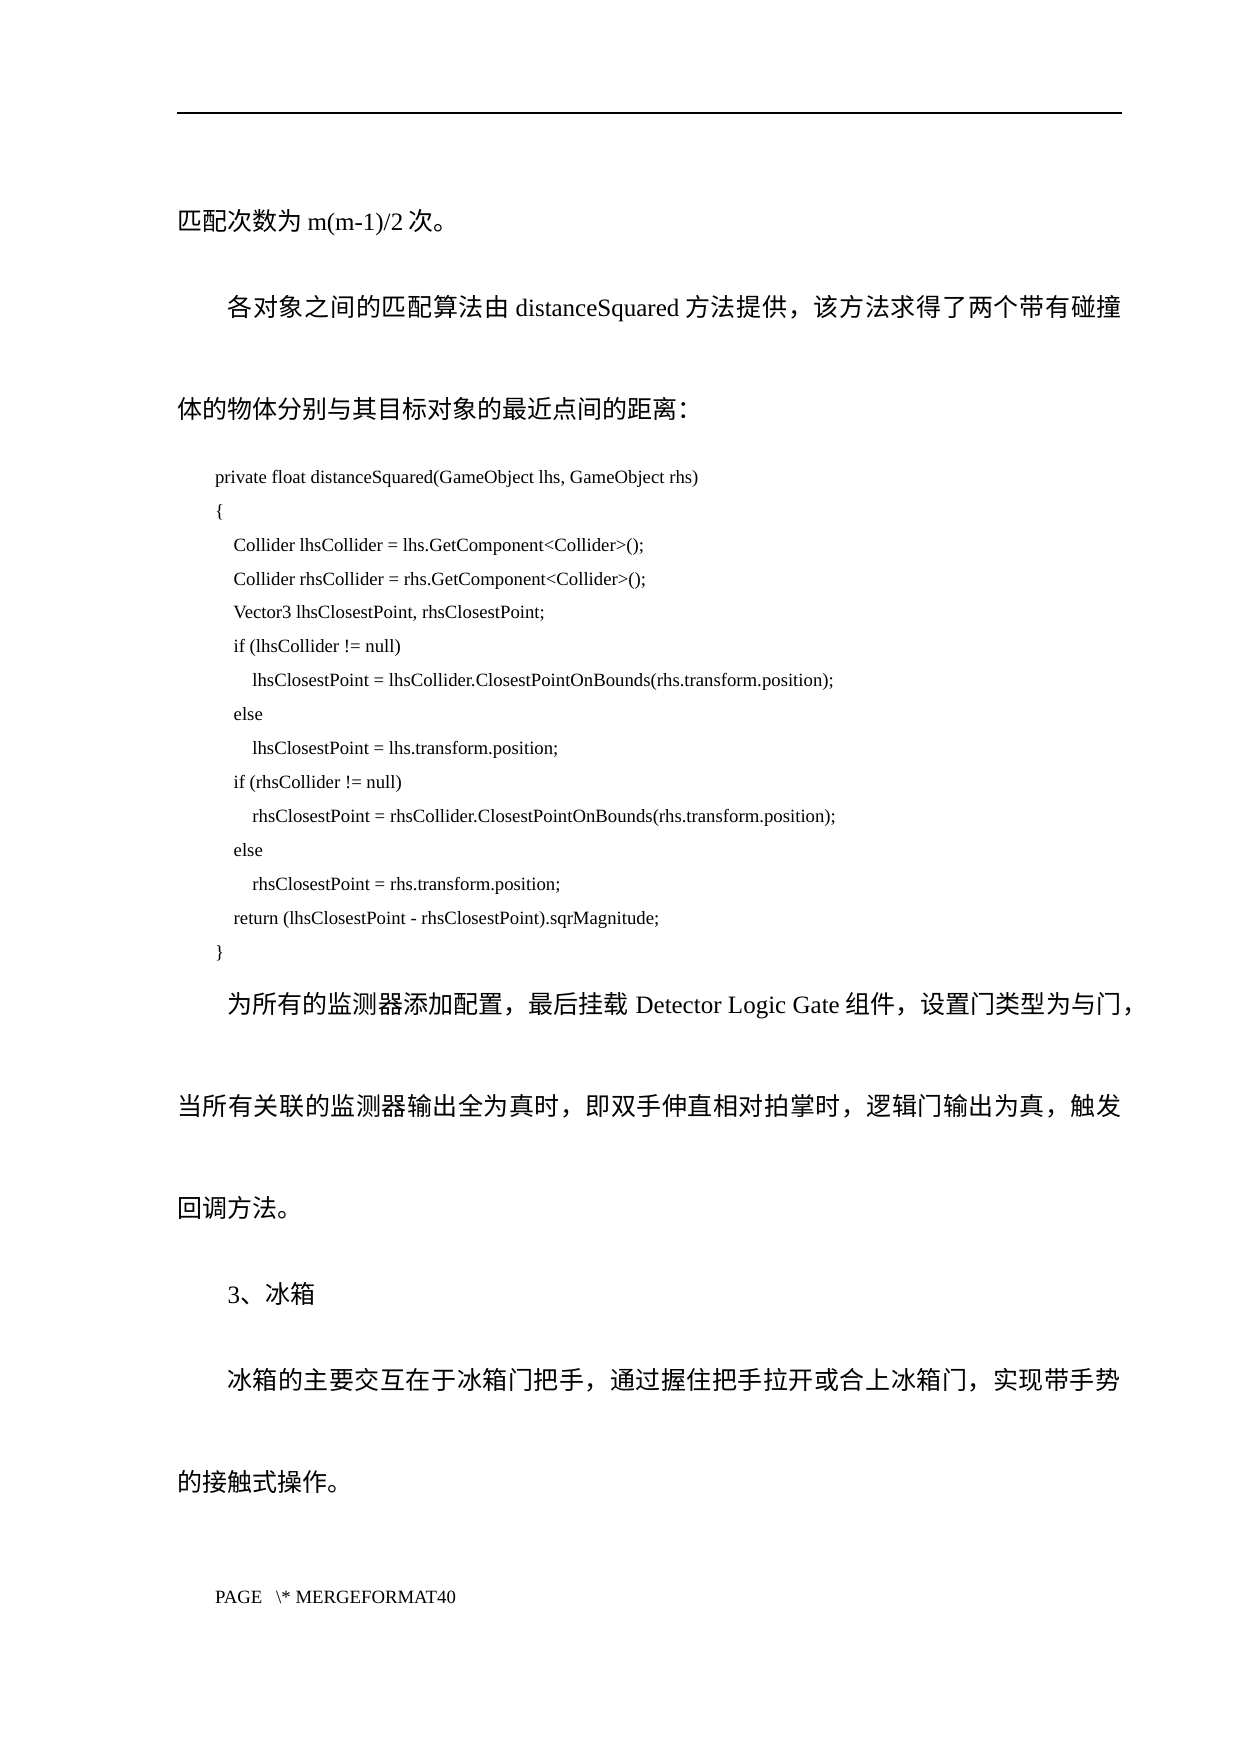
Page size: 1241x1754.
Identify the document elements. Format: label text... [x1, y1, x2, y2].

text lhsClosestPoint = lhsCollider.ClosestPointOnBounds(rhs.transform.position); [177, 663, 1122, 697]
text 为所有的监测器添加配置，最后挂载Detector Logic Gate组件，设置门类型为与门，当所有关联的监测器输出全为真时，即双手伸直相对拍掌时，逻辑门输出为真，触发回调方法。 [177, 969, 1122, 1240]
text else [177, 833, 1122, 867]
text Collider rhsCollider = rhs.GetComponent<Collider>(); [177, 561, 1122, 595]
text Vector3 lhsClosestPoint, rhsClosestPoint; [177, 595, 1122, 629]
text rhsClosestPoint = rhsCollider.ClosestPointOnBounds(rhs.transform.position); [177, 799, 1122, 833]
text return (lhsClosestPoint - rhsClosestPoint).sqrMagnitude; [177, 901, 1122, 935]
text private float distanceSquared(GameObject lhs, GameObject rhs) [177, 459, 1122, 493]
text 冰箱的主要交互在于冰箱门把手，通过握住把手拉开或合上冰箱门，实现带手势的接触式操作。 [177, 1344, 1122, 1514]
text if (lhsCollider != null) [177, 629, 1122, 663]
list 3、冰箱 [227, 1258, 1122, 1326]
text rhsClosestPoint = rhs.transform.position; [177, 867, 1122, 901]
text 各对象之间的匹配算法由distanceSquared方法提供，该方法求得了两个带有碰撞体的物体分别与其目标对象的最近点间的距离： [177, 271, 1122, 441]
text if (rhsCollider != null) [177, 765, 1122, 799]
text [177, 185, 1122, 253]
text else [177, 697, 1122, 731]
text { [177, 493, 1122, 527]
text Collider lhsCollider = lhs.GetComponent<Collider>(); [177, 527, 1122, 561]
text } [177, 935, 1122, 969]
text lhsClosestPoint = lhs.transform.position; [177, 731, 1122, 765]
